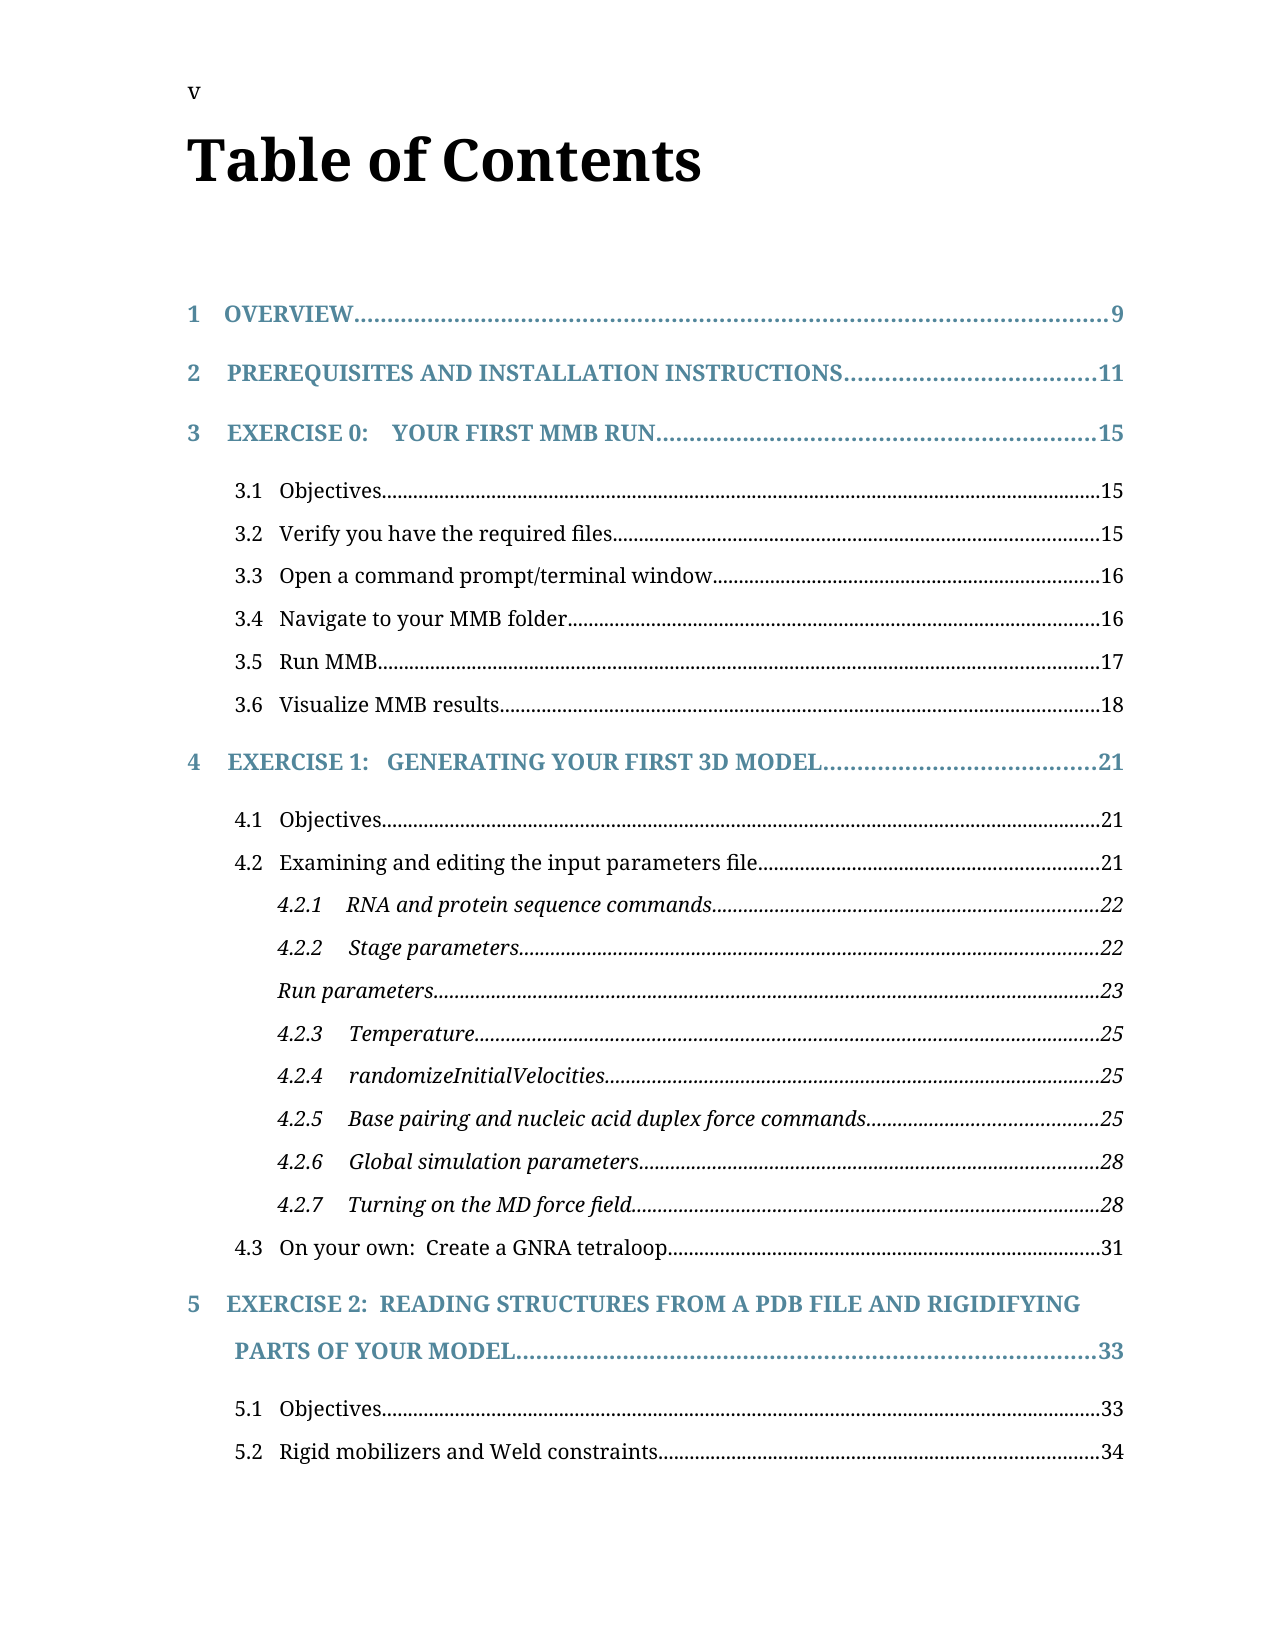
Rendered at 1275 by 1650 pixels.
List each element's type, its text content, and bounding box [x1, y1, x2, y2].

text 3 Exercise 0: Your first MMB run 15 [187, 417, 1125, 448]
text 3.2 Verify you have the required files 15 [234, 519, 1125, 547]
text 5.1 Objectives 33 [234, 1394, 1125, 1423]
text 4.2.7 Turning on the MD force field 28 [277, 1190, 1125, 1218]
text 4.2.3 Temperature 25 [277, 1019, 1125, 1047]
text 4.2 Examining and editing the input parameters file 21 [234, 848, 1125, 876]
text 5 Exercise 2: Reading structures from a PDB file and rigidifying parts of your model 33 [187, 1288, 1125, 1366]
text 3.4 Navigate to your MMB folder 16 [234, 604, 1125, 633]
text 4.2.1 RNA and protein sequence commands 22 [277, 890, 1125, 919]
text 4 Exercise 1: Generating your first 3D model 21 [187, 745, 1125, 777]
text 4.2.2 Stage parameters 22 [277, 933, 1125, 962]
text 4.1 Objectives 21 [234, 805, 1125, 833]
text Run parameters 23 [277, 976, 1125, 1004]
text 3.5 Run MMB 17 [234, 647, 1125, 676]
text 3.6 Visualize MMB results 18 [234, 690, 1125, 718]
text 4.2.5 Base pairing and nucleic acid duplex force commands 25 [277, 1104, 1125, 1133]
text 1 Overview 9 [187, 298, 1125, 329]
text 2 Prerequisites and installation instructions 11 [187, 357, 1125, 388]
text 3.1 Objectives 15 [234, 476, 1125, 504]
text 3.3 Open a command prompt/terminal window 16 [234, 562, 1125, 590]
text 5.2 Rigid mobilizers and Weld constraints 34 [234, 1437, 1125, 1466]
text 4.2.4 randomizeInitialVelocities 25 [277, 1061, 1125, 1090]
text 4.2.6 Global simulation parameters 28 [277, 1147, 1125, 1176]
text Table of Contents [187, 119, 1125, 199]
text 4.3 On your own: Create a GNRA tetraloop 31 [234, 1233, 1125, 1261]
